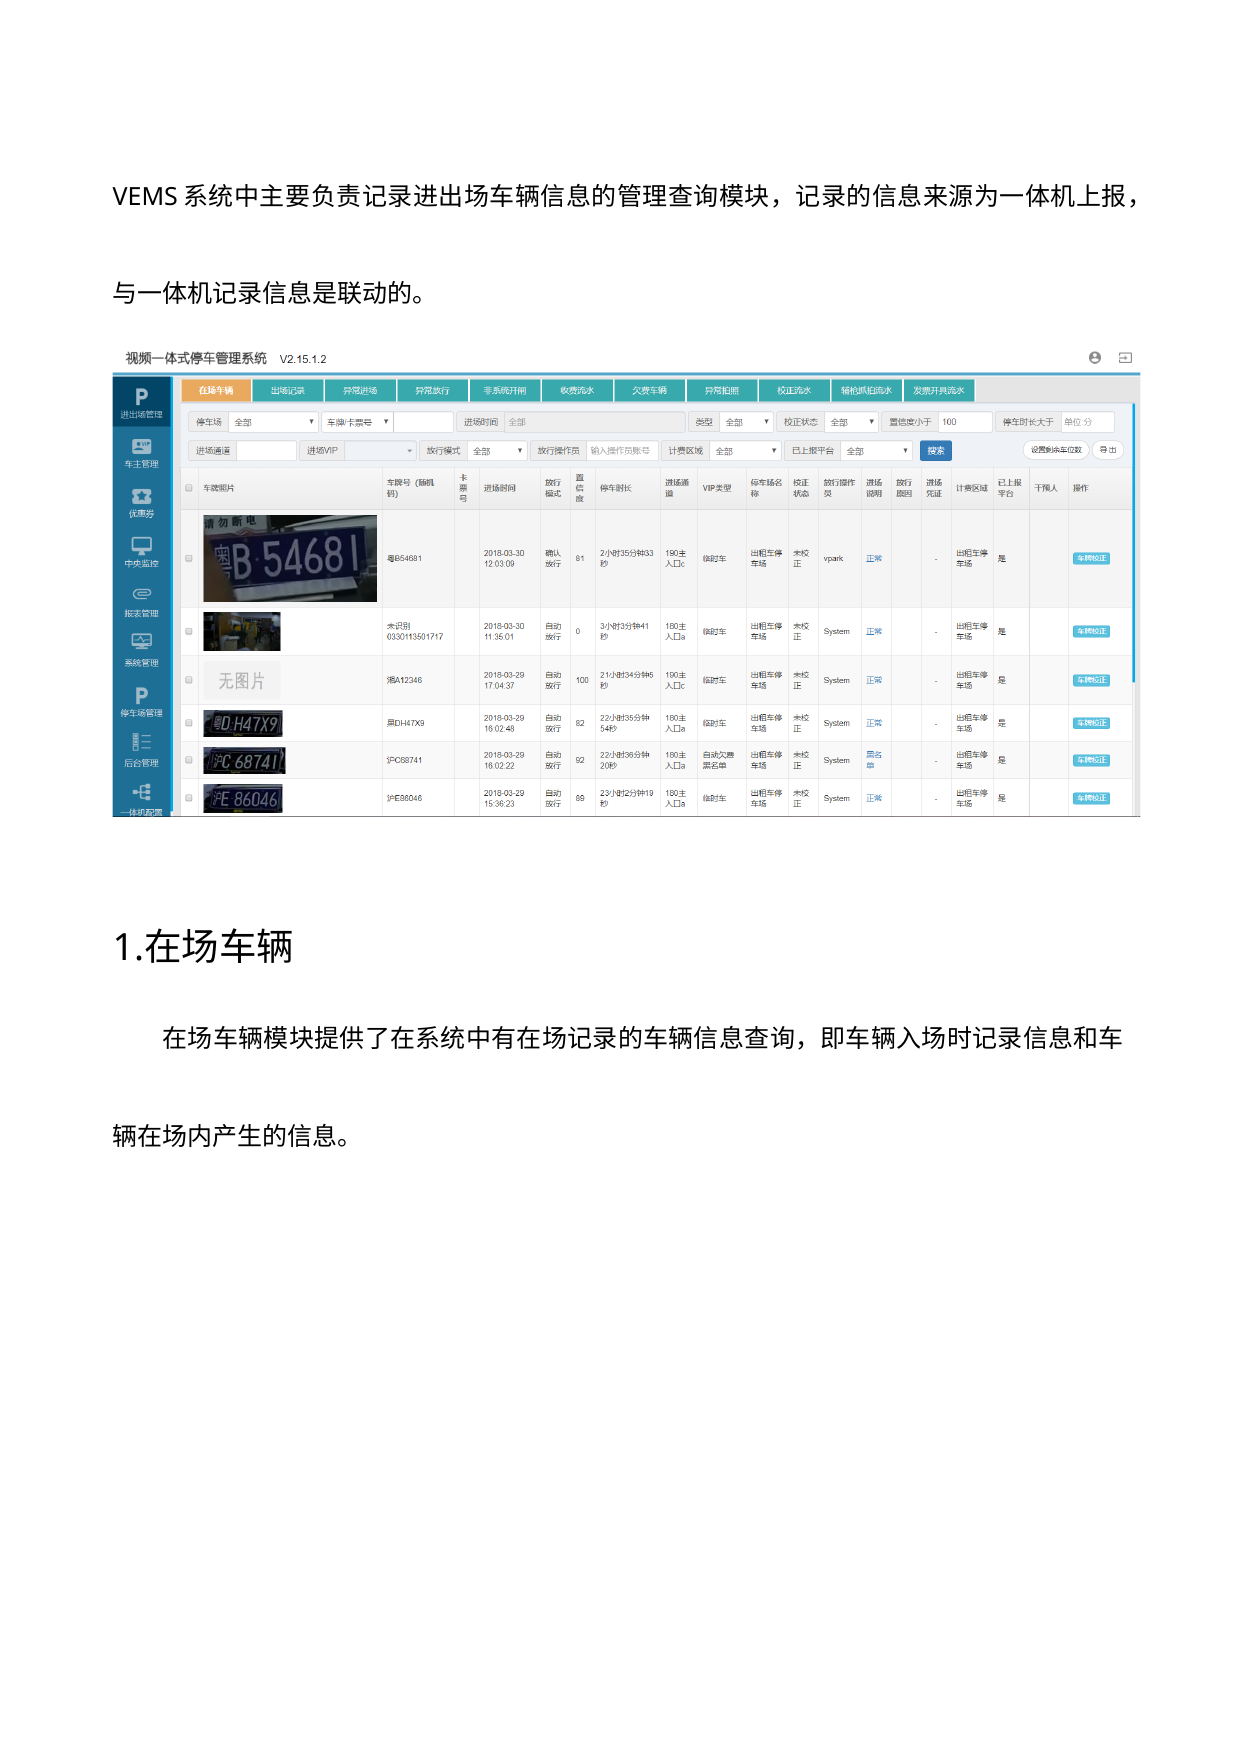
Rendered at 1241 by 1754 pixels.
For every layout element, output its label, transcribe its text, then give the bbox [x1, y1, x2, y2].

picture [139, 412, 153, 417]
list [112, 162, 1128, 324]
picture [112, 342, 1141, 817]
list 在场车辆 [112, 912, 1128, 977]
list 在场车辆模块提供了在系统中有在场记录的车辆信息查询，即车辆入场时记录信息和车辆在场内产生的信息。 [112, 1004, 1128, 1167]
picture [137, 389, 147, 405]
